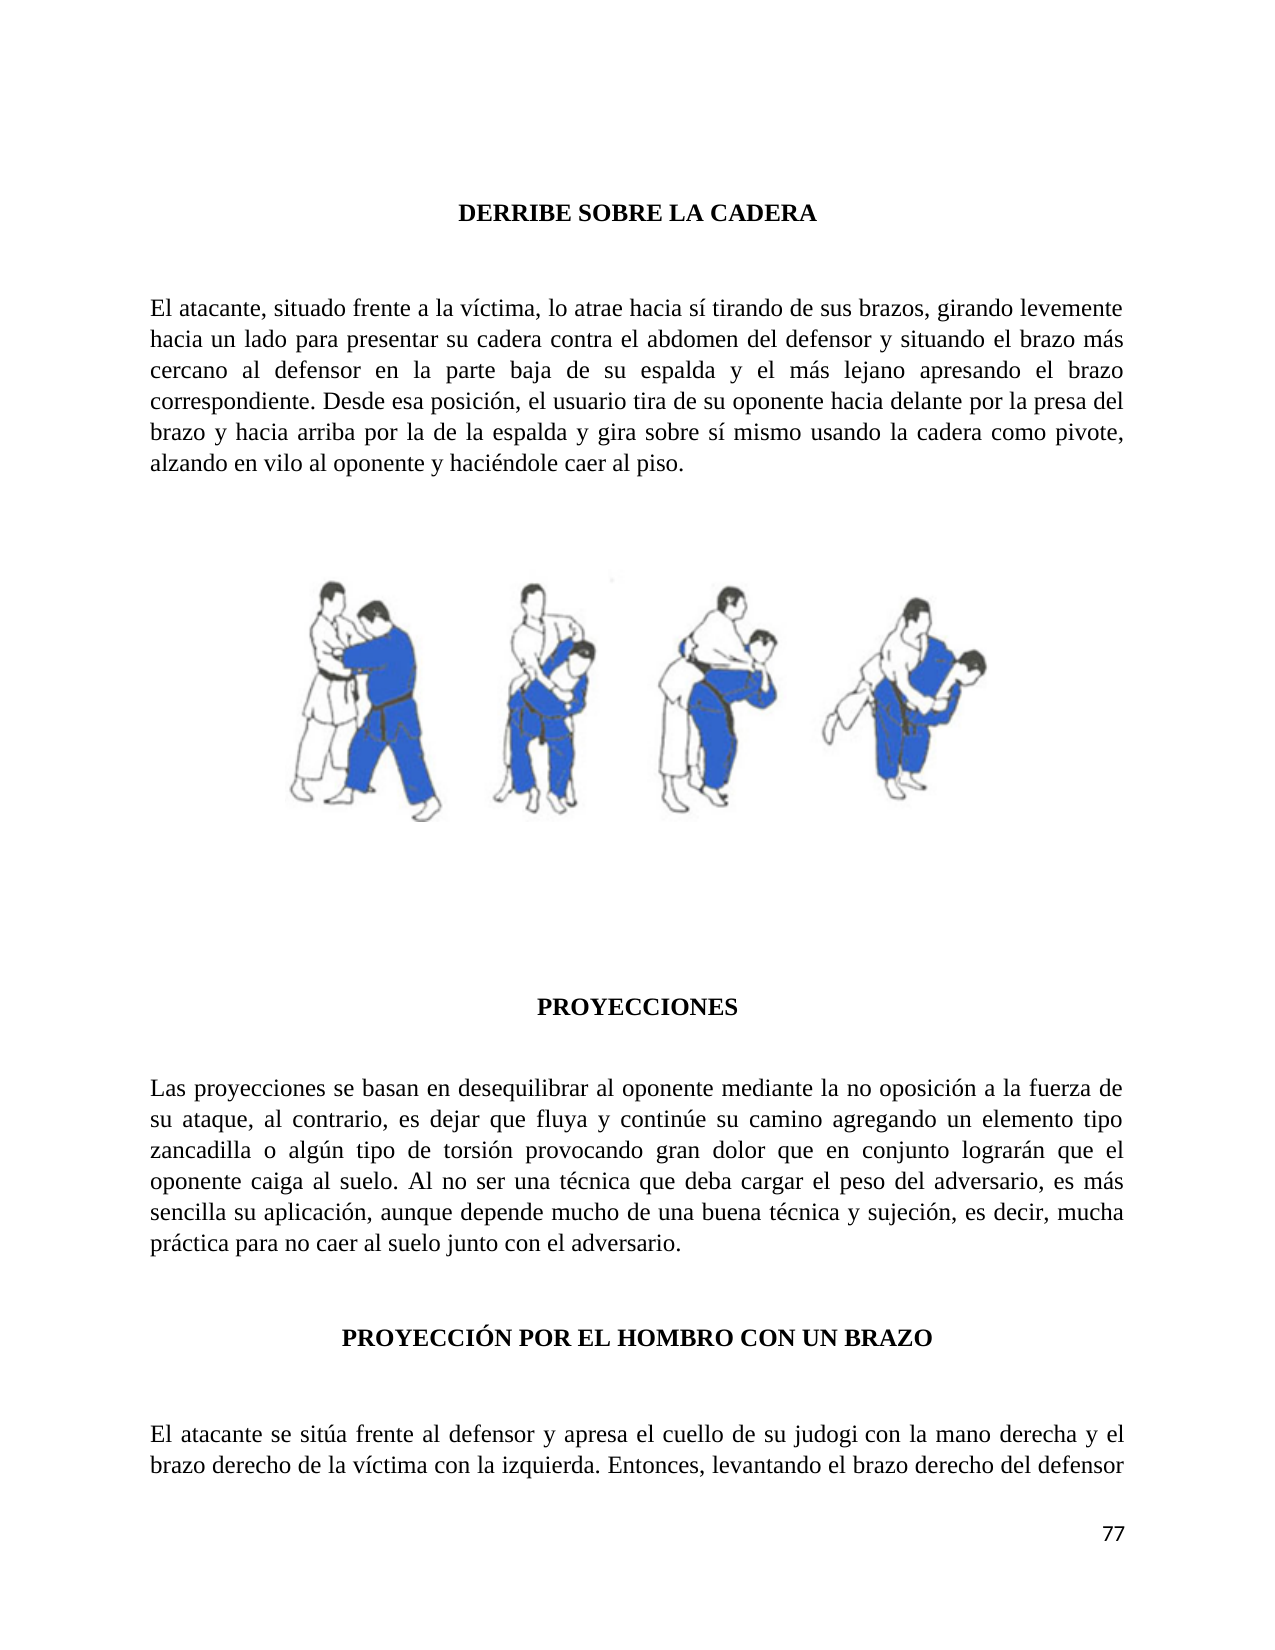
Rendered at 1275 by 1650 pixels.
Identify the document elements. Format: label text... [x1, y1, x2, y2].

text PROYECCIONES [150, 992, 1125, 1021]
text DERRIBE SOBRE LA CADERA [150, 198, 1125, 226]
picture [285, 543, 990, 822]
text PROYECCIÓN POR EL HOMBRO CON UN BRAZO [150, 1323, 1125, 1352]
text Las proyecciones se basan en desequilibrar al oponente mediante la no oposición a la fuerza de su ataque, al contrario, es dejar que fluya y continúe su camino agregando un elemento tipo zancadilla o algún tipo de torsión provocando gran dolor que en conjunto lograrán que el oponente caiga al suelo. Al no ser una técnica que deba cargar el peso del adversario, es más sencilla su aplicación, aunque depende mucho de una buena técnica y sujeción, es decir, mucha práctica para no caer al suelo junto con el adversario. [150, 1073, 1125, 1257]
